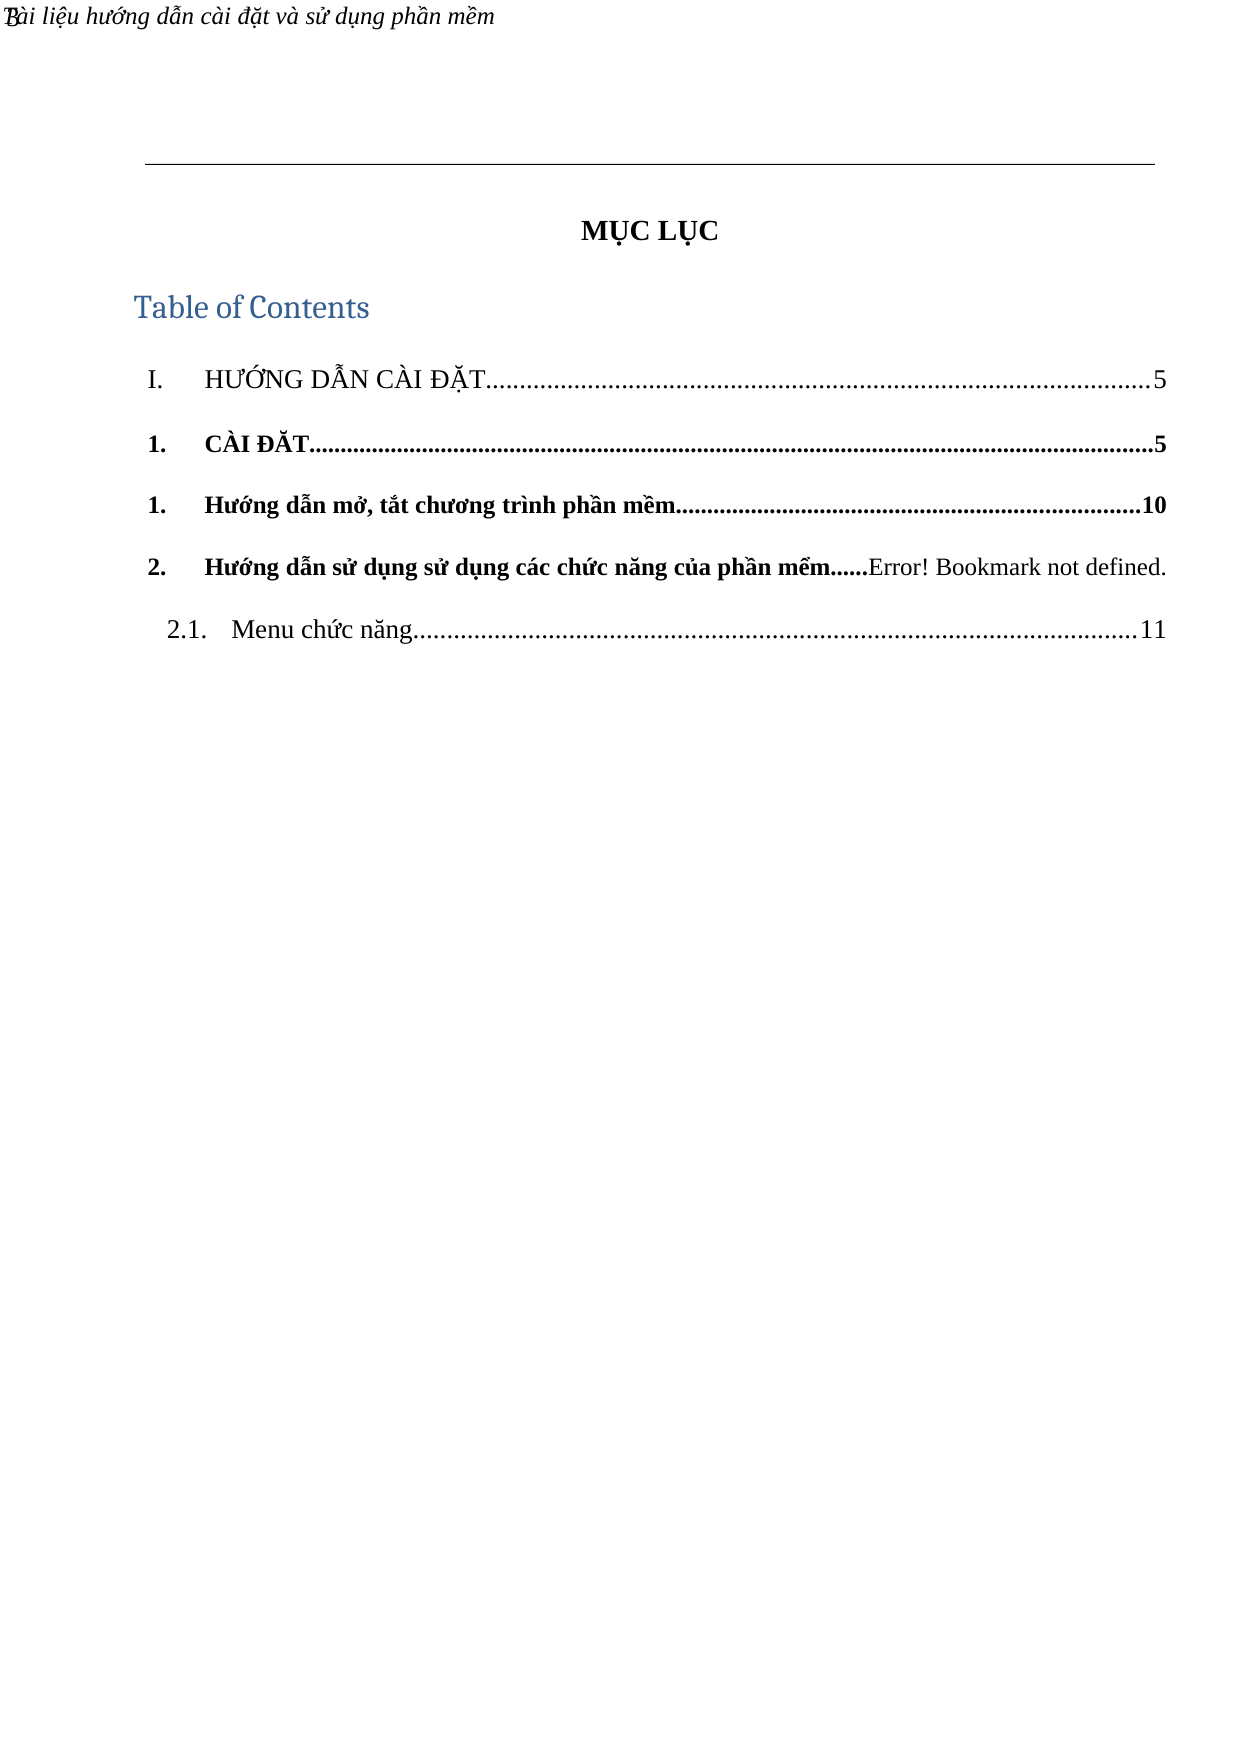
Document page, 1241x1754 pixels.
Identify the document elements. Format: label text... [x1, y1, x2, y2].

text MỤC LỤC [207, 213, 1093, 246]
